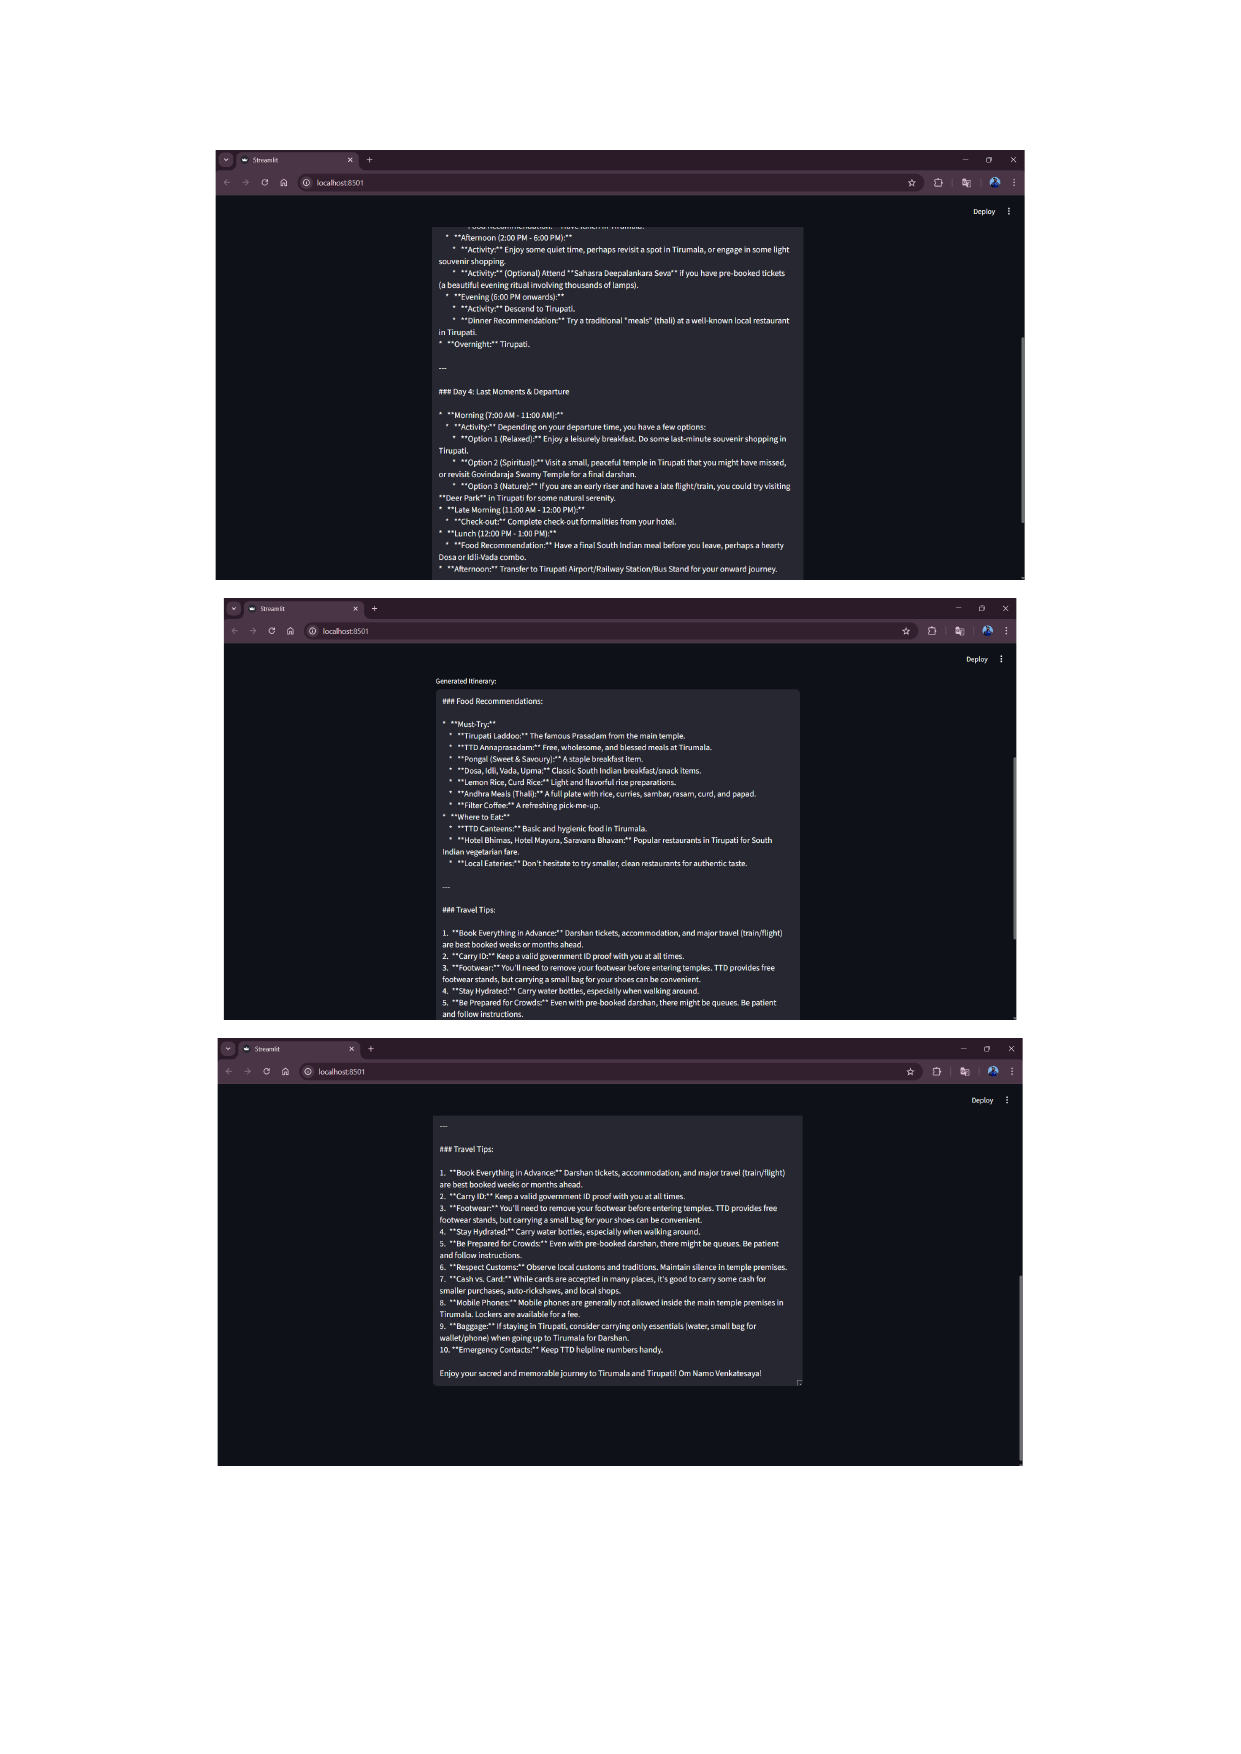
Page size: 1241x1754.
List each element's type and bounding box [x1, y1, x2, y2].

picture [223, 598, 1017, 1020]
picture [215, 150, 1025, 580]
picture [217, 1038, 1023, 1466]
